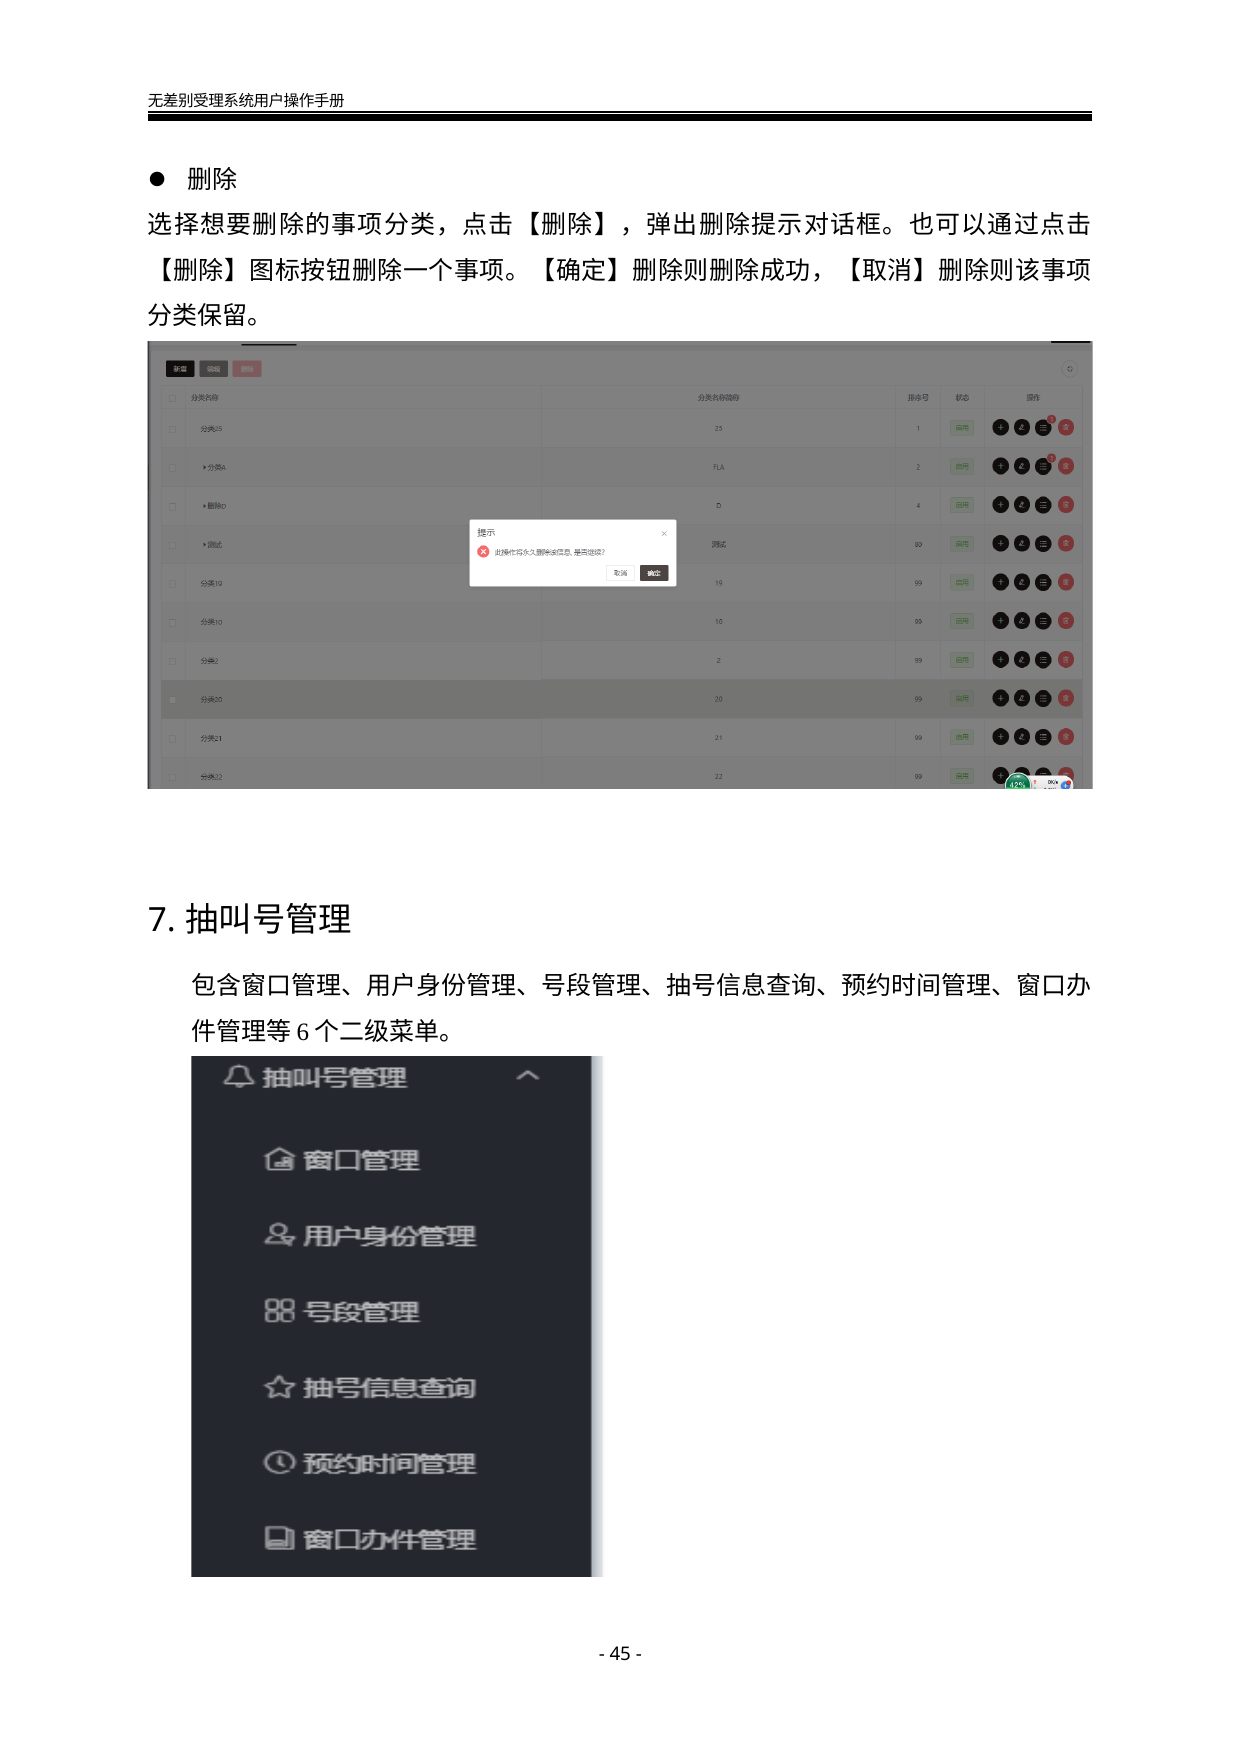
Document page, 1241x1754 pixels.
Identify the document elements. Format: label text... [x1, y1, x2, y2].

list 删除 [148, 160, 1092, 196]
text 选择想要删除的事项分类，点击【删除】，弹出删除提示对话框。也可以通过点击【删除】图标按钮删除一个事项。【确定】删除则删除成功，【取消】删除则该事项分类保留。 [148, 205, 1092, 332]
picture [147, 341, 1093, 789]
subtitle 抽叫号管理 [148, 893, 1092, 941]
picture [191, 1056, 634, 1577]
list 包含窗口管理、用户身份管理、号段管理、抽号信息查询、预约时间管理、窗口办件管理等6个二级菜单。 [191, 966, 1092, 1047]
